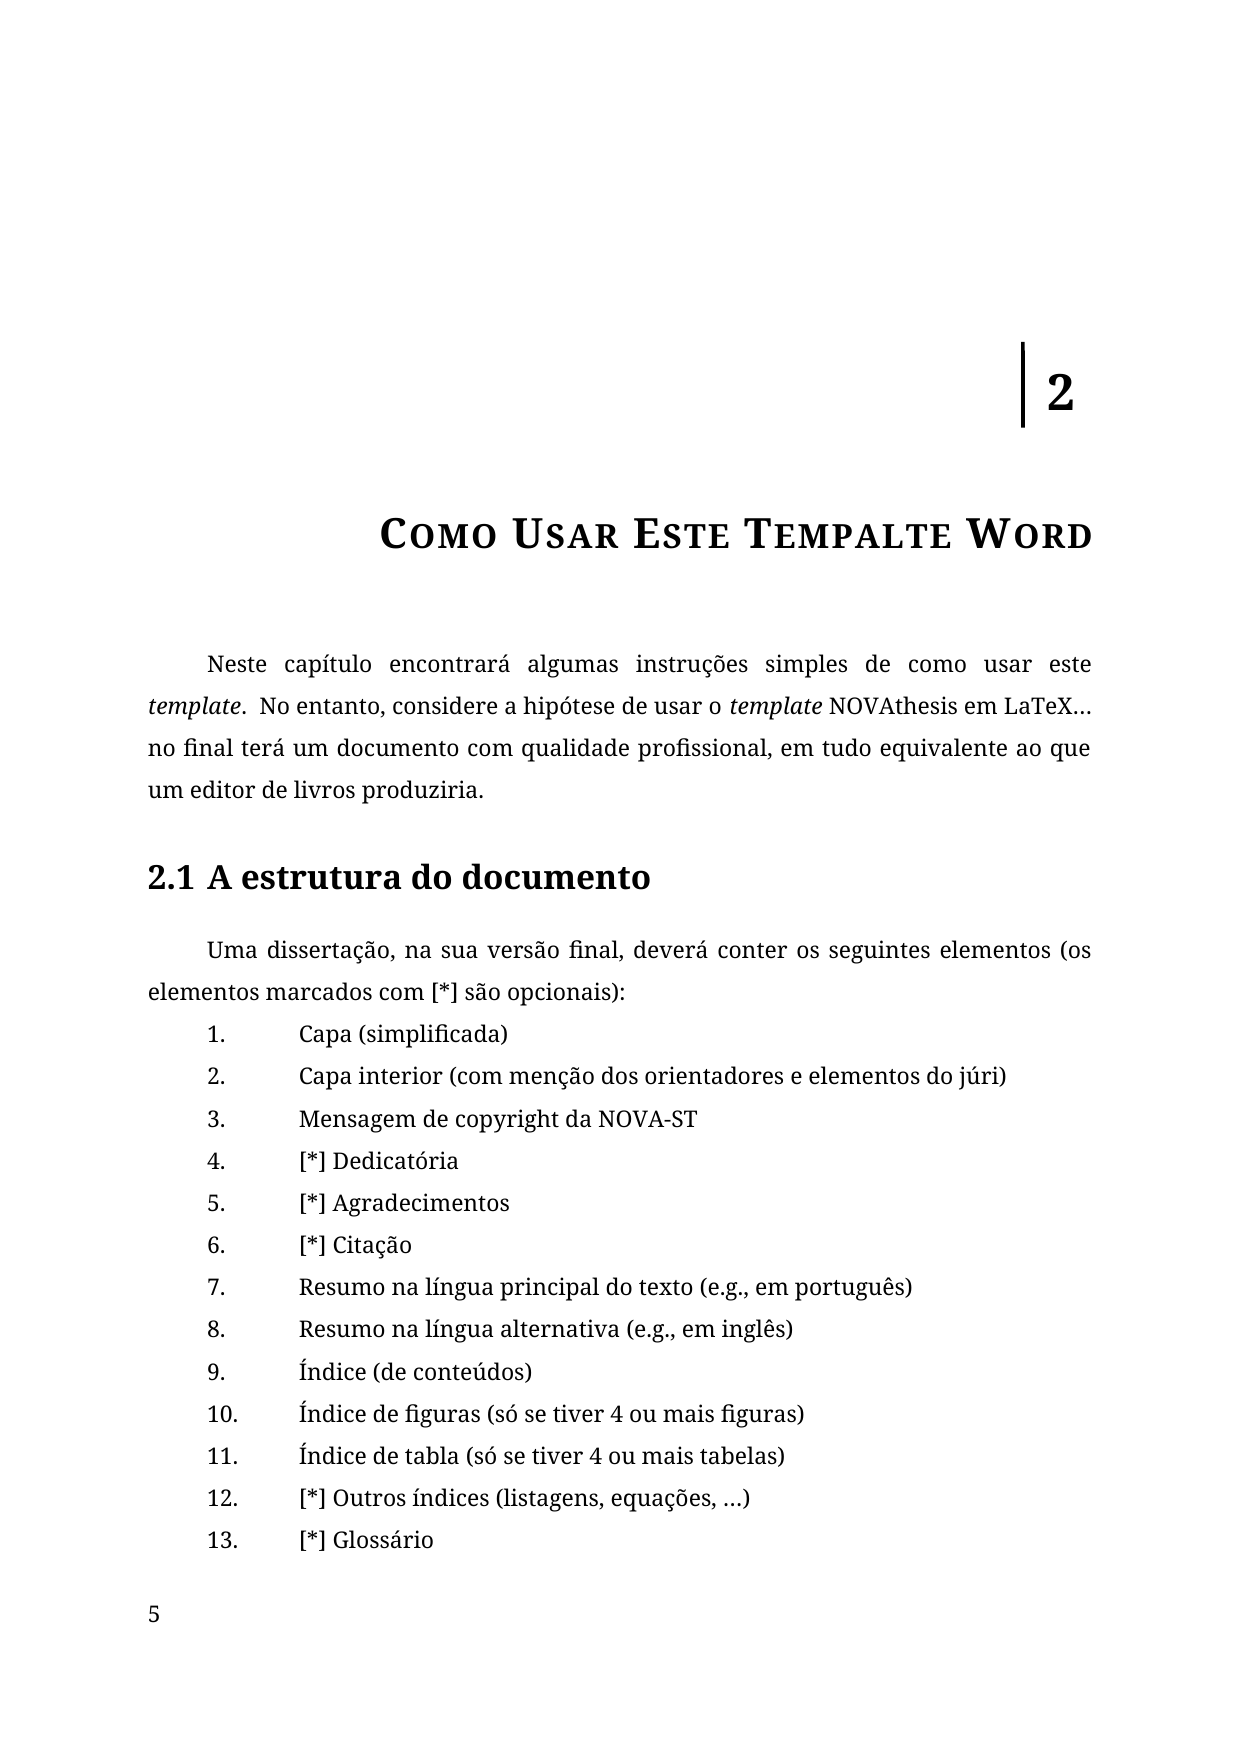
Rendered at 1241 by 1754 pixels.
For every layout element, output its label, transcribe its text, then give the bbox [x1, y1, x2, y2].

list Índice de figuras (só se tiver 4 ou mais figuras) [207, 1398, 1092, 1429]
list Índice de tabla (só se tiver 4 ou mais tabelas) [207, 1440, 1092, 1471]
list Mensagem de copyright da NOVA-ST [207, 1102, 1092, 1134]
list Capa (simplificada) [207, 1018, 1092, 1049]
list Resumo na língua principal do texto (e.g., em português) [207, 1271, 1092, 1302]
list Capa interior (com menção dos orientadores e elementos do júri) [207, 1060, 1092, 1092]
text Uma dissertação, na sua versão final, deverá conter os seguintes elementos (os elementos marcados com [*] são opcionais): [148, 934, 1092, 1007]
list [*] Outros índices (listagens, equações, …) [207, 1482, 1092, 1513]
subtitle A estrutura do documento [148, 854, 1092, 899]
list [*] Citação [207, 1229, 1092, 1260]
text Neste capítulo encontrará algumas instruções simples de como usar este template. No entanto, considere a hipótese de usar o template NOVAthesis em LaTeX… no final terá um documento com qualidade profissional, em tudo equivalente ao que um editor de livros produziria. [148, 647, 1092, 805]
subtitle Como Usar Este Tempalte Word [266, 357, 1092, 561]
list Resumo na língua alternativa (e.g., em inglês) [207, 1313, 1092, 1345]
list [*] Dedicatória [207, 1145, 1092, 1176]
list [*] Glossário [207, 1524, 1092, 1556]
list Índice (de conteúdos) [207, 1356, 1092, 1387]
list [*] Agradecimentos [207, 1187, 1092, 1218]
